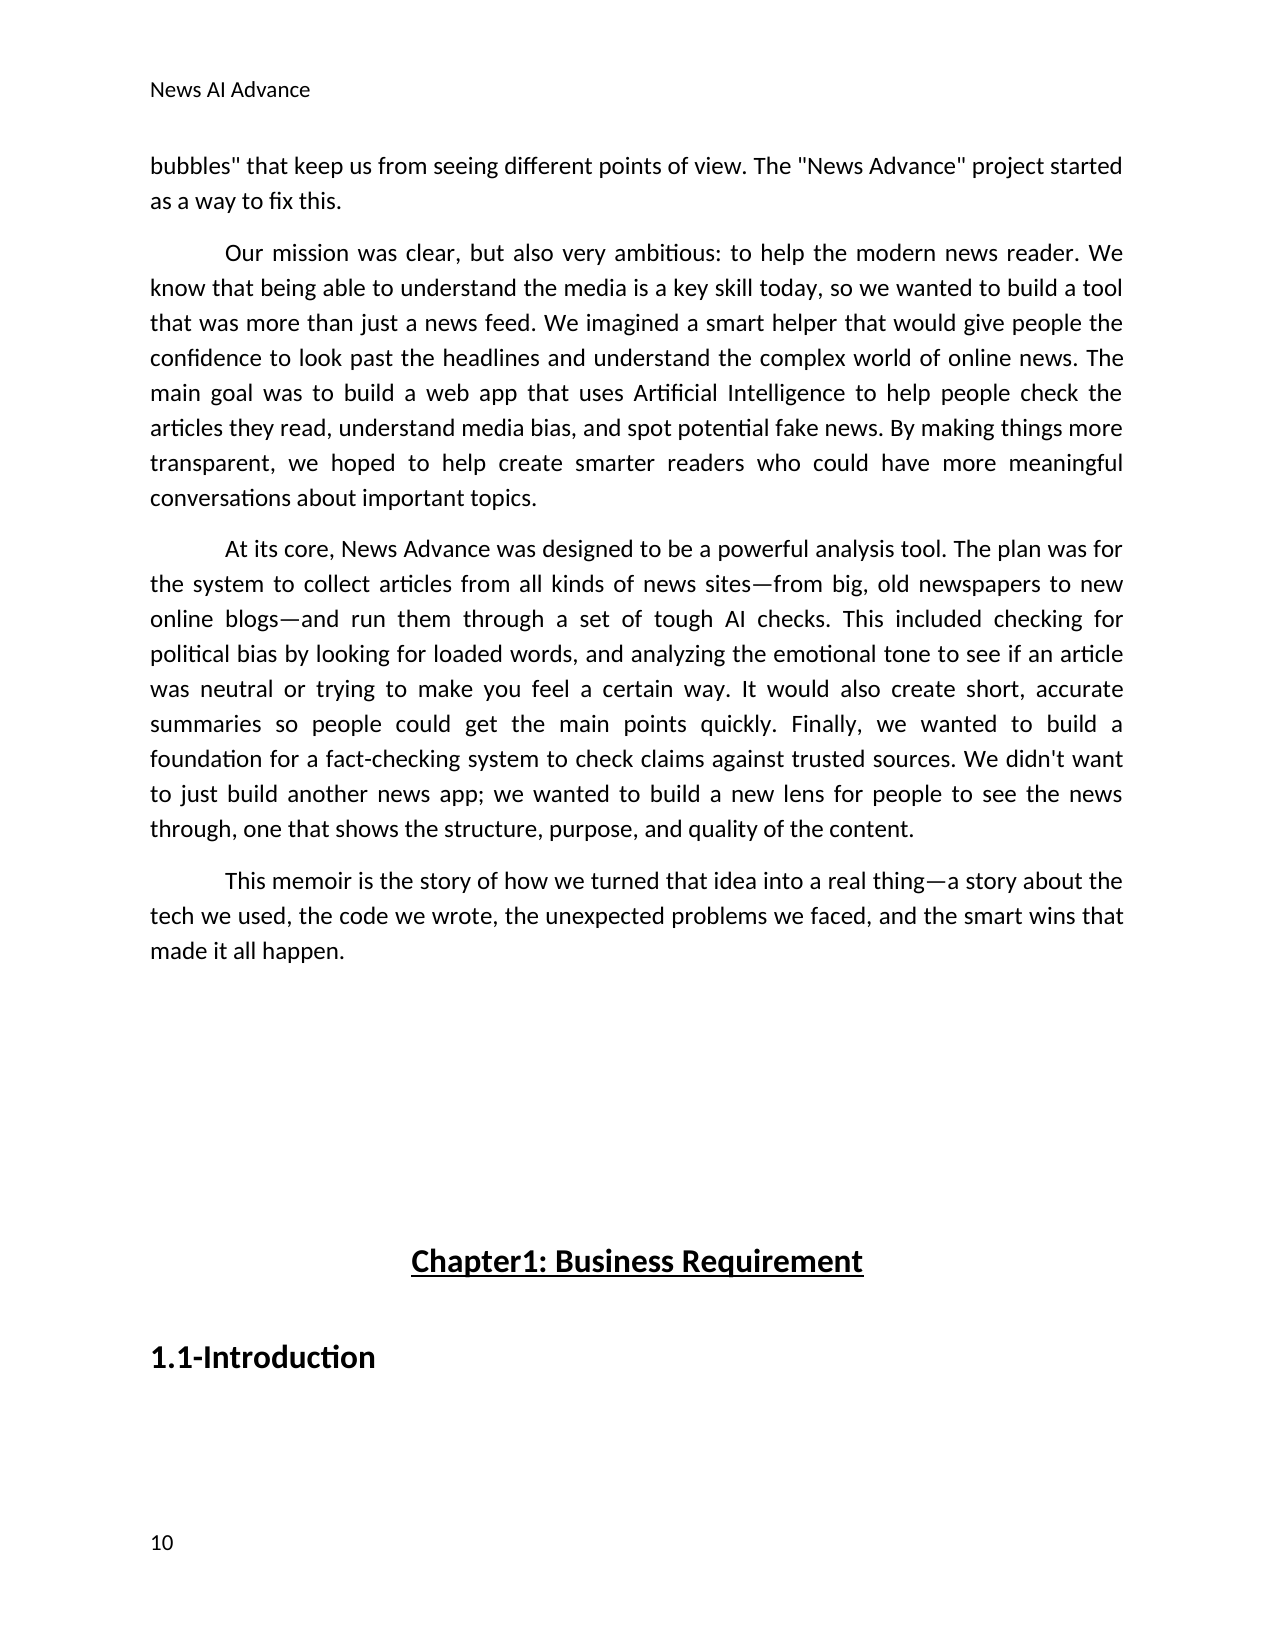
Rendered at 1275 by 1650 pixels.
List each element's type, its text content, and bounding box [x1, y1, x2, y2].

subtitle Chapter1: Business Requirement [150, 1240, 1125, 1281]
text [150, 150, 1125, 216]
text This memoir is the story of how we turned that idea into a real thing—a story about the tech we used, the code we wrote, the unexpected problems we faced, and the smart wins that made it all happen. [150, 865, 1125, 966]
text Our mission was clear, but also very ambitious: to help the modern news reader. We know that being able to understand the media is a key skill today, so we wanted to build a tool that was more than just a news feed. We imagined a smart helper that would give people the confidence to look past the headlines and understand the complex world of online news. The main goal was to build a web app that uses Artificial Intelligence to help people check the articles they read, understand media bias, and spot potential fake news. By making things more transparent, we hoped to help create smarter readers who could have more meaningful conversations about important topics. [150, 237, 1125, 512]
text At its core, News Advance was designed to be a powerful analysis tool. The plan was for the system to collect articles from all kinds of news sites—from big, old newspapers to new online blogs—and run them through a set of tough AI checks. This included checking for political bias by looking for loaded words, and analyzing the emotional tone to see if an article was neutral or trying to make you feel a certain way. It would also create short, accurate summaries so people could get the main points quickly. Finally, we wanted to build a foundation for a fact-checking system to check claims against trusted sources. We didn't want to just build another news app; we wanted to build a new lens for people to see the news through, one that shows the structure, purpose, and quality of the content. [150, 533, 1125, 844]
subtitle 1.1-Introduction [150, 1336, 1125, 1377]
